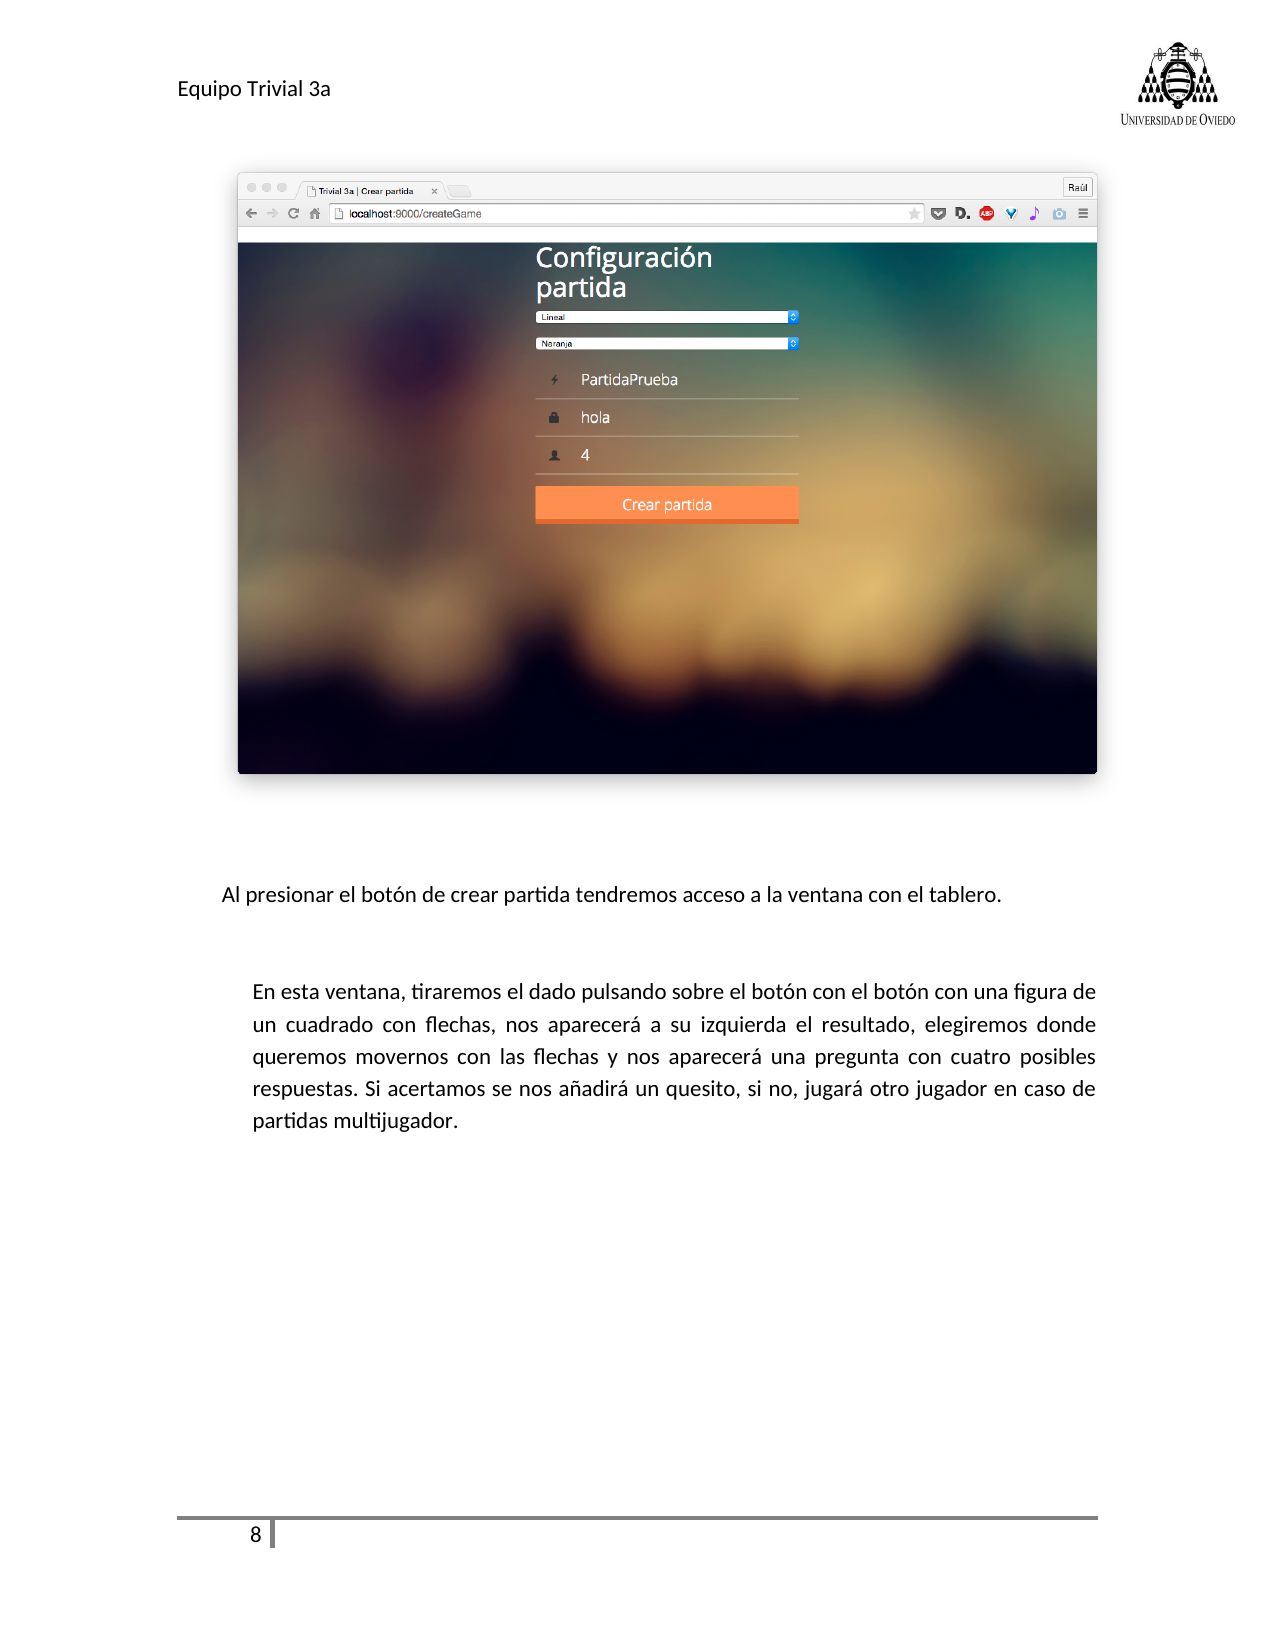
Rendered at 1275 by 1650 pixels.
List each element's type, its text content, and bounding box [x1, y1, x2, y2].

picture [1114, 38, 1236, 126]
picture [206, 147, 1128, 811]
text Al presionar el botón de crear partida tendremos acceso a la ventana con el tablero. [177, 880, 1098, 908]
text En esta ventana, tiraremos el dado pulsando sobre el botón con el botón con una figura de un cuadrado con flechas, nos aparecerá a su izquierda el resultado, elegiremos donde queremos movernos con las flechas y nos aparecerá una pregunta con cuatro posibles respuestas. Si acertamos se nos añadirá un quesito, si no, jugará otro jugador en caso de partidas multijugador. [252, 977, 1098, 1134]
